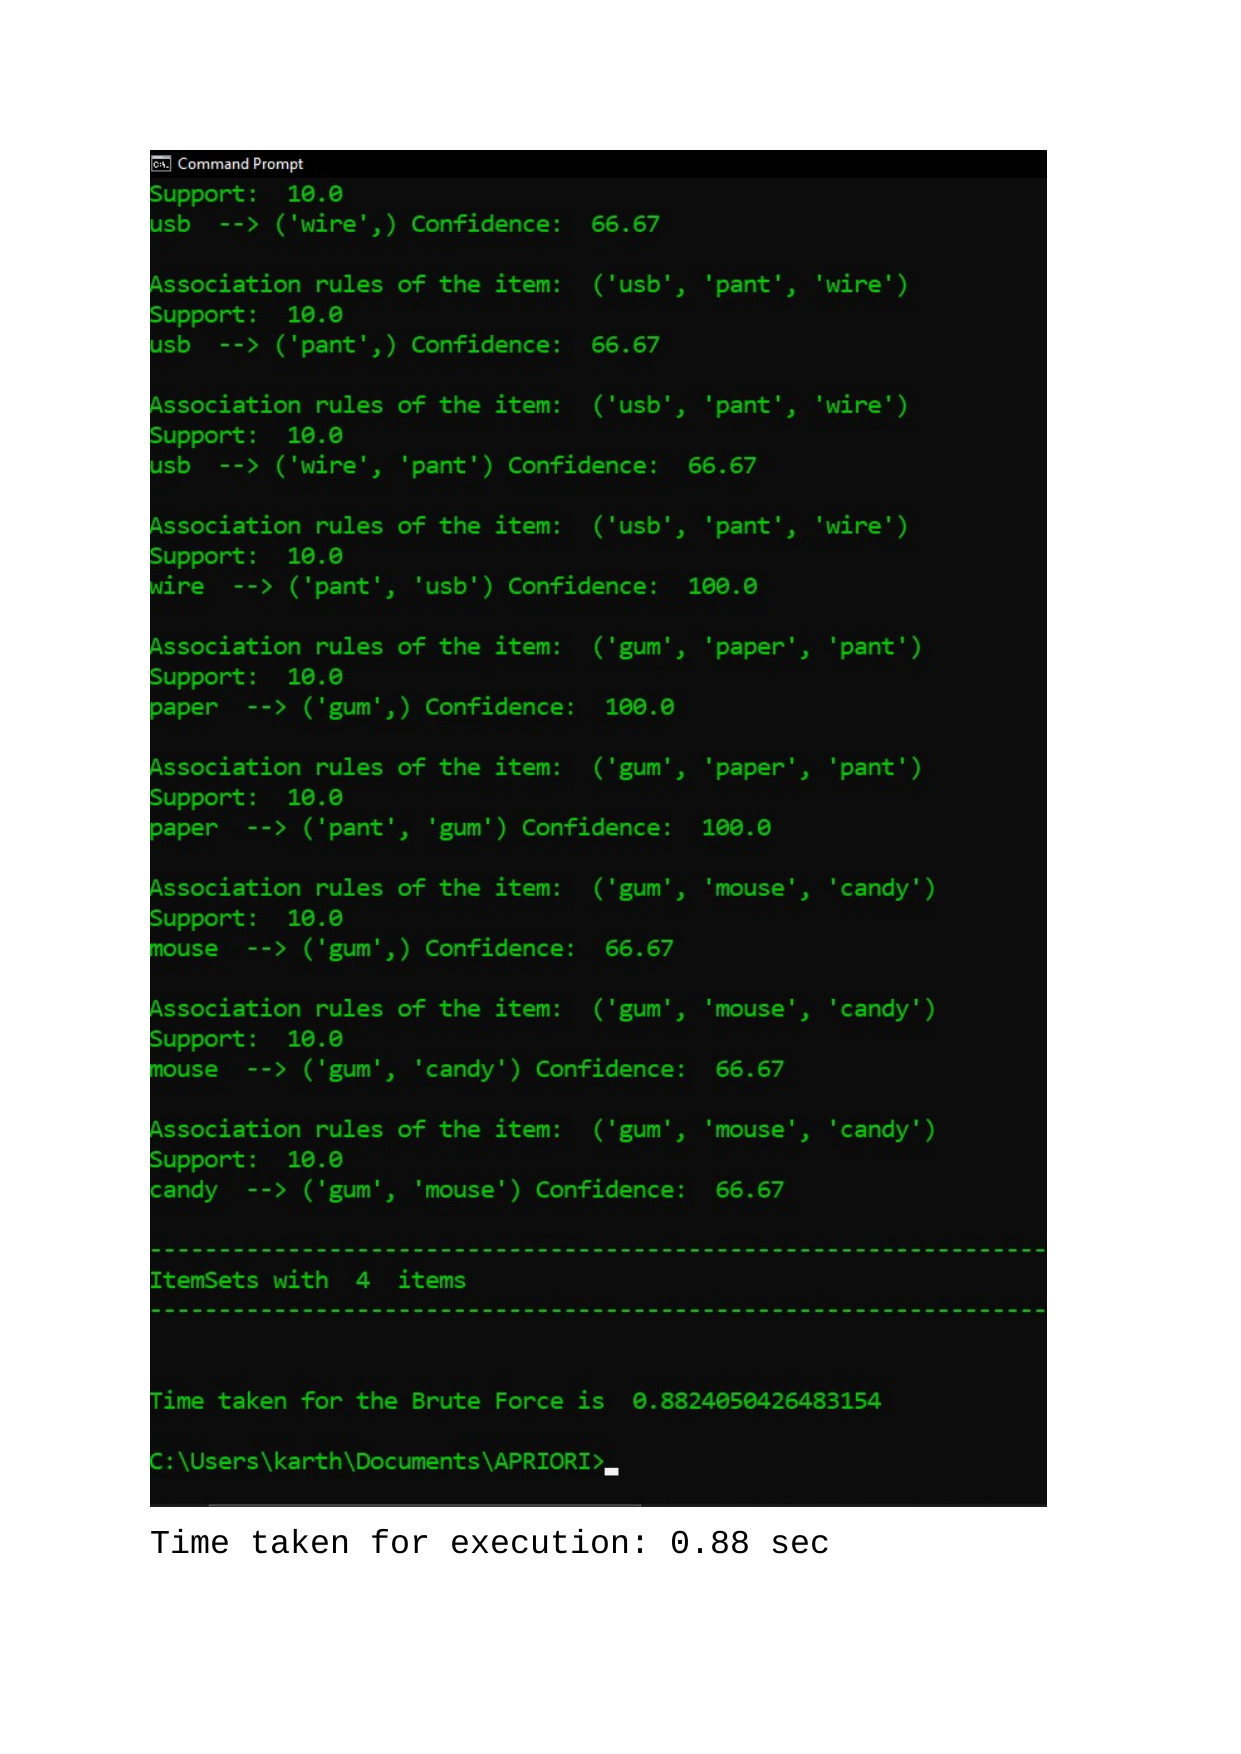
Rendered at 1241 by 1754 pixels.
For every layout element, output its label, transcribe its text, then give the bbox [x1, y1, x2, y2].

picture [150, 150, 1047, 1507]
text Time taken for execution: 0.88 sec [150, 1525, 1090, 1563]
